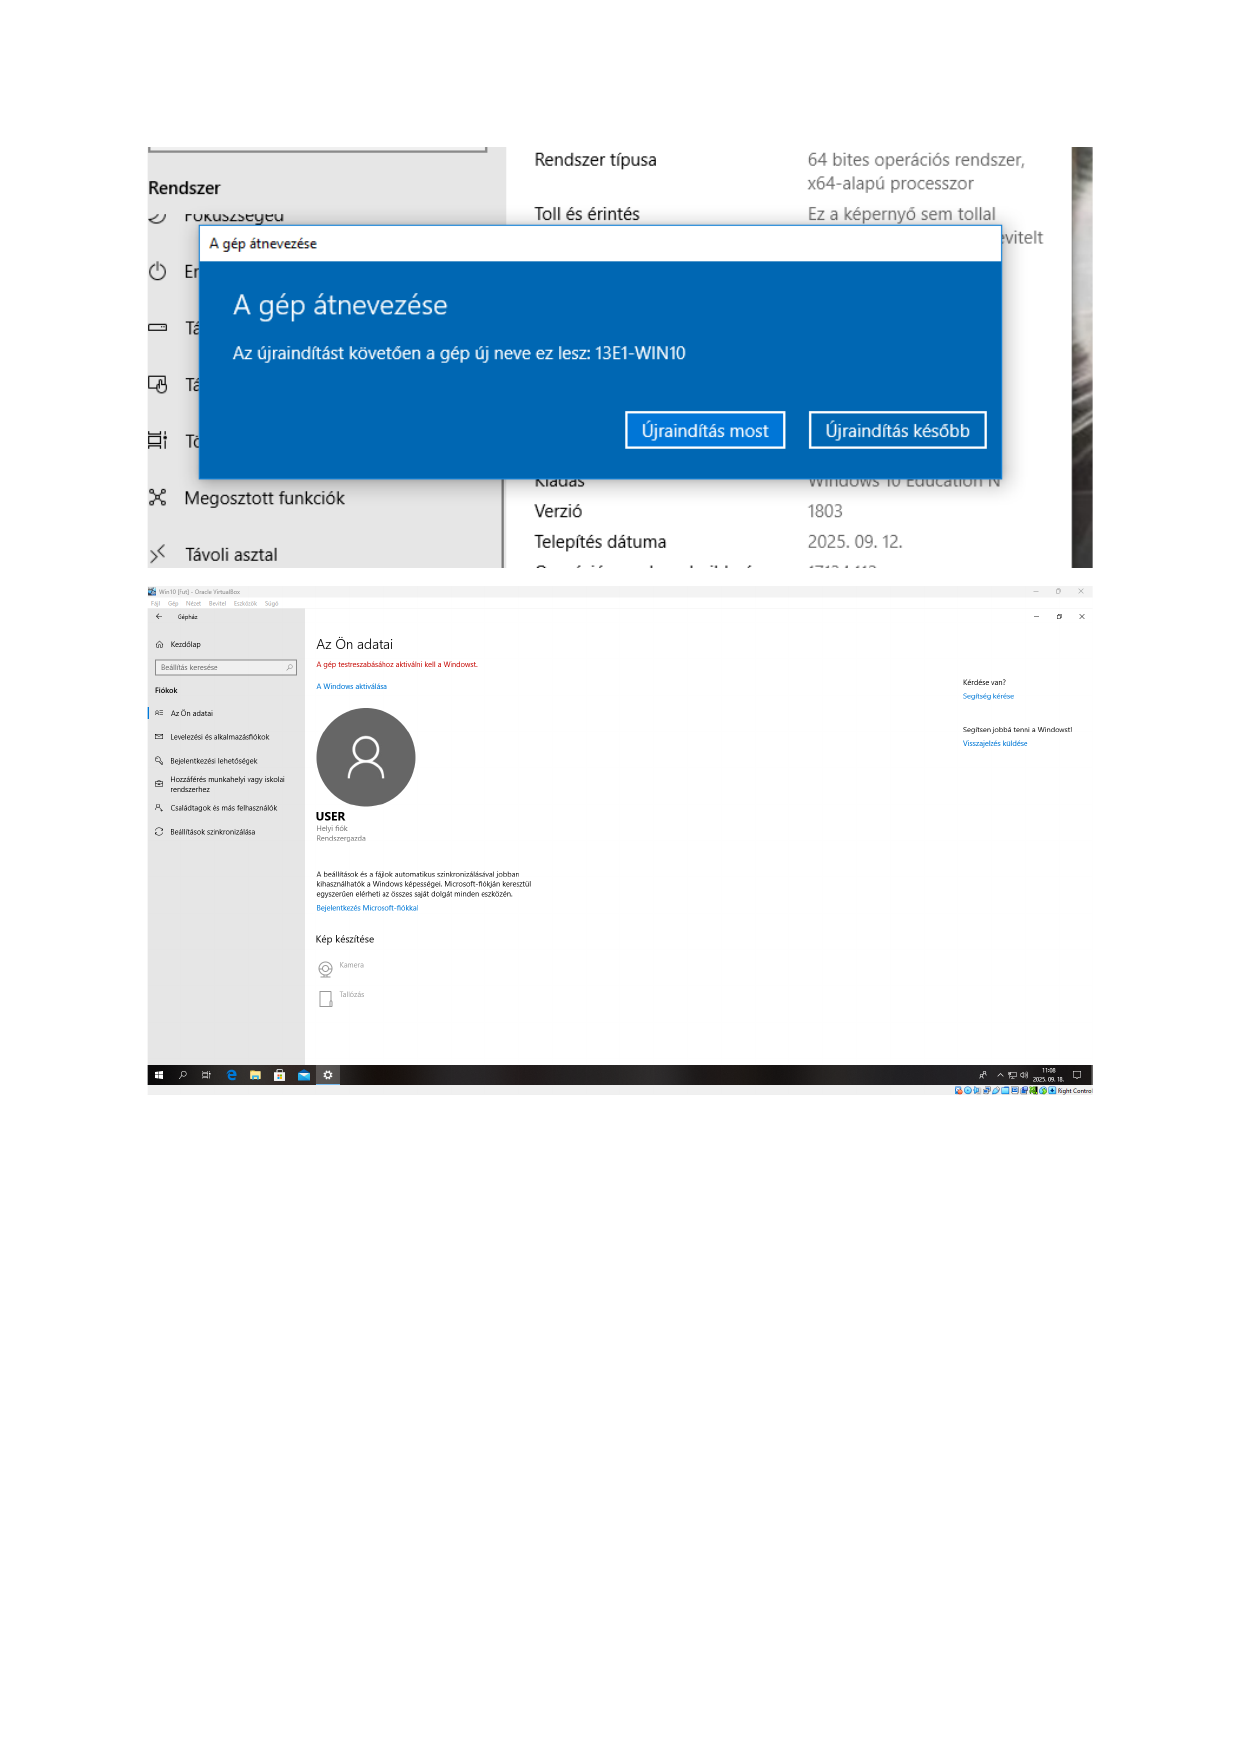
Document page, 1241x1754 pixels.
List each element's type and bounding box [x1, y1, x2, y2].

picture [147, 147, 1093, 568]
picture [147, 586, 1093, 1095]
